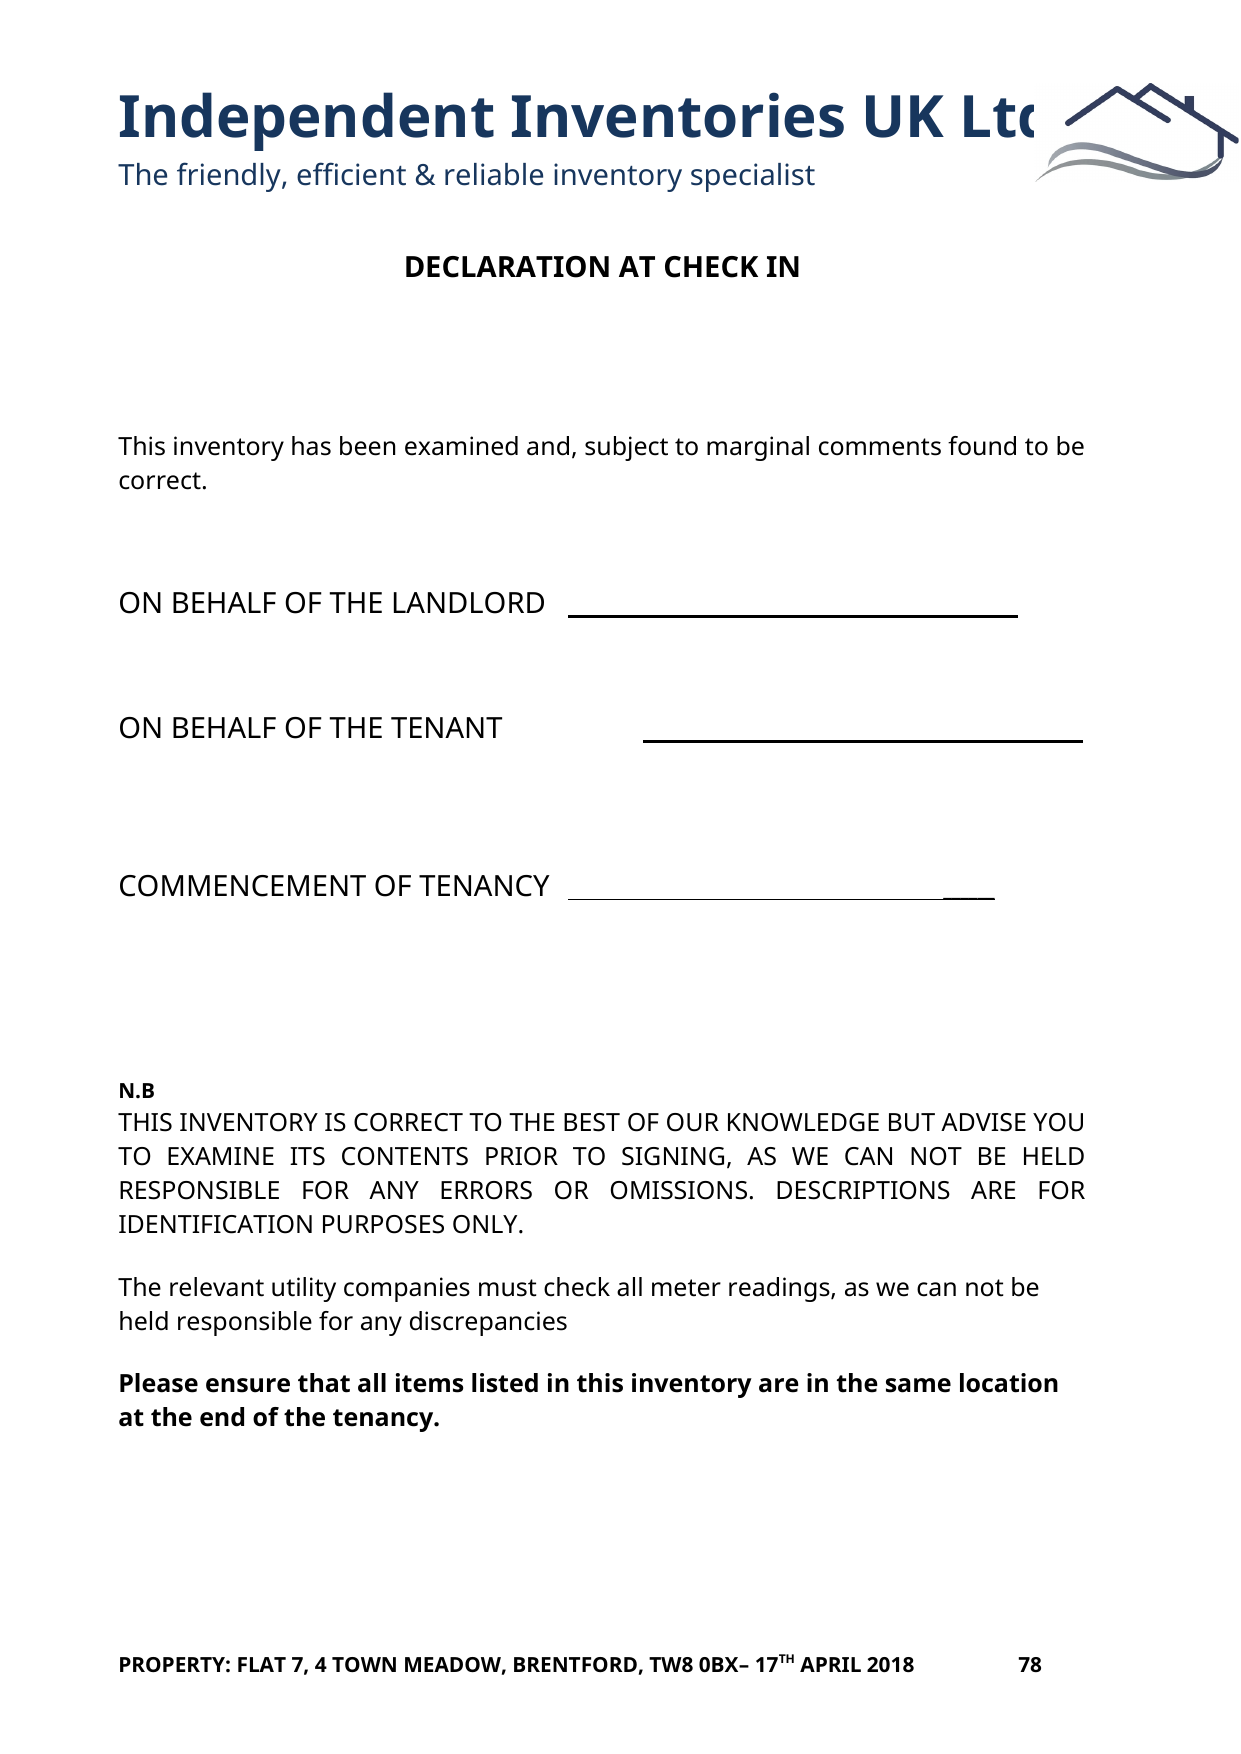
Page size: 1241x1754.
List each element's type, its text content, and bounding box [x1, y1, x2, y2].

text on behalf of the tenant _____ [118, 707, 1087, 747]
text This inventory is correct to the best of our knowledge but advise you to examine its contents prior to signing, as we can not be held responsible for any errors or omissions. Descriptions are for identification purposes only. [118, 1104, 1087, 1241]
text commencement of tenancy ______ [118, 866, 1087, 905]
subtitle N.B [118, 1076, 1087, 1104]
text This inventory has been examined and, subject to marginal comments found to be correct. [118, 428, 1087, 497]
text Please ensure that all items listed in this inventory are in the same location at the end of the tenancy. [118, 1366, 1087, 1434]
subtitle On behalf of the landlord [118, 582, 1087, 622]
text The relevant utility companies must check all meter readings, as we can not be held responsible for any discrepancies [118, 1269, 1087, 1337]
subtitle DECLARATION AT CHECK IN [118, 247, 1087, 286]
picture [1034, 83, 1239, 181]
